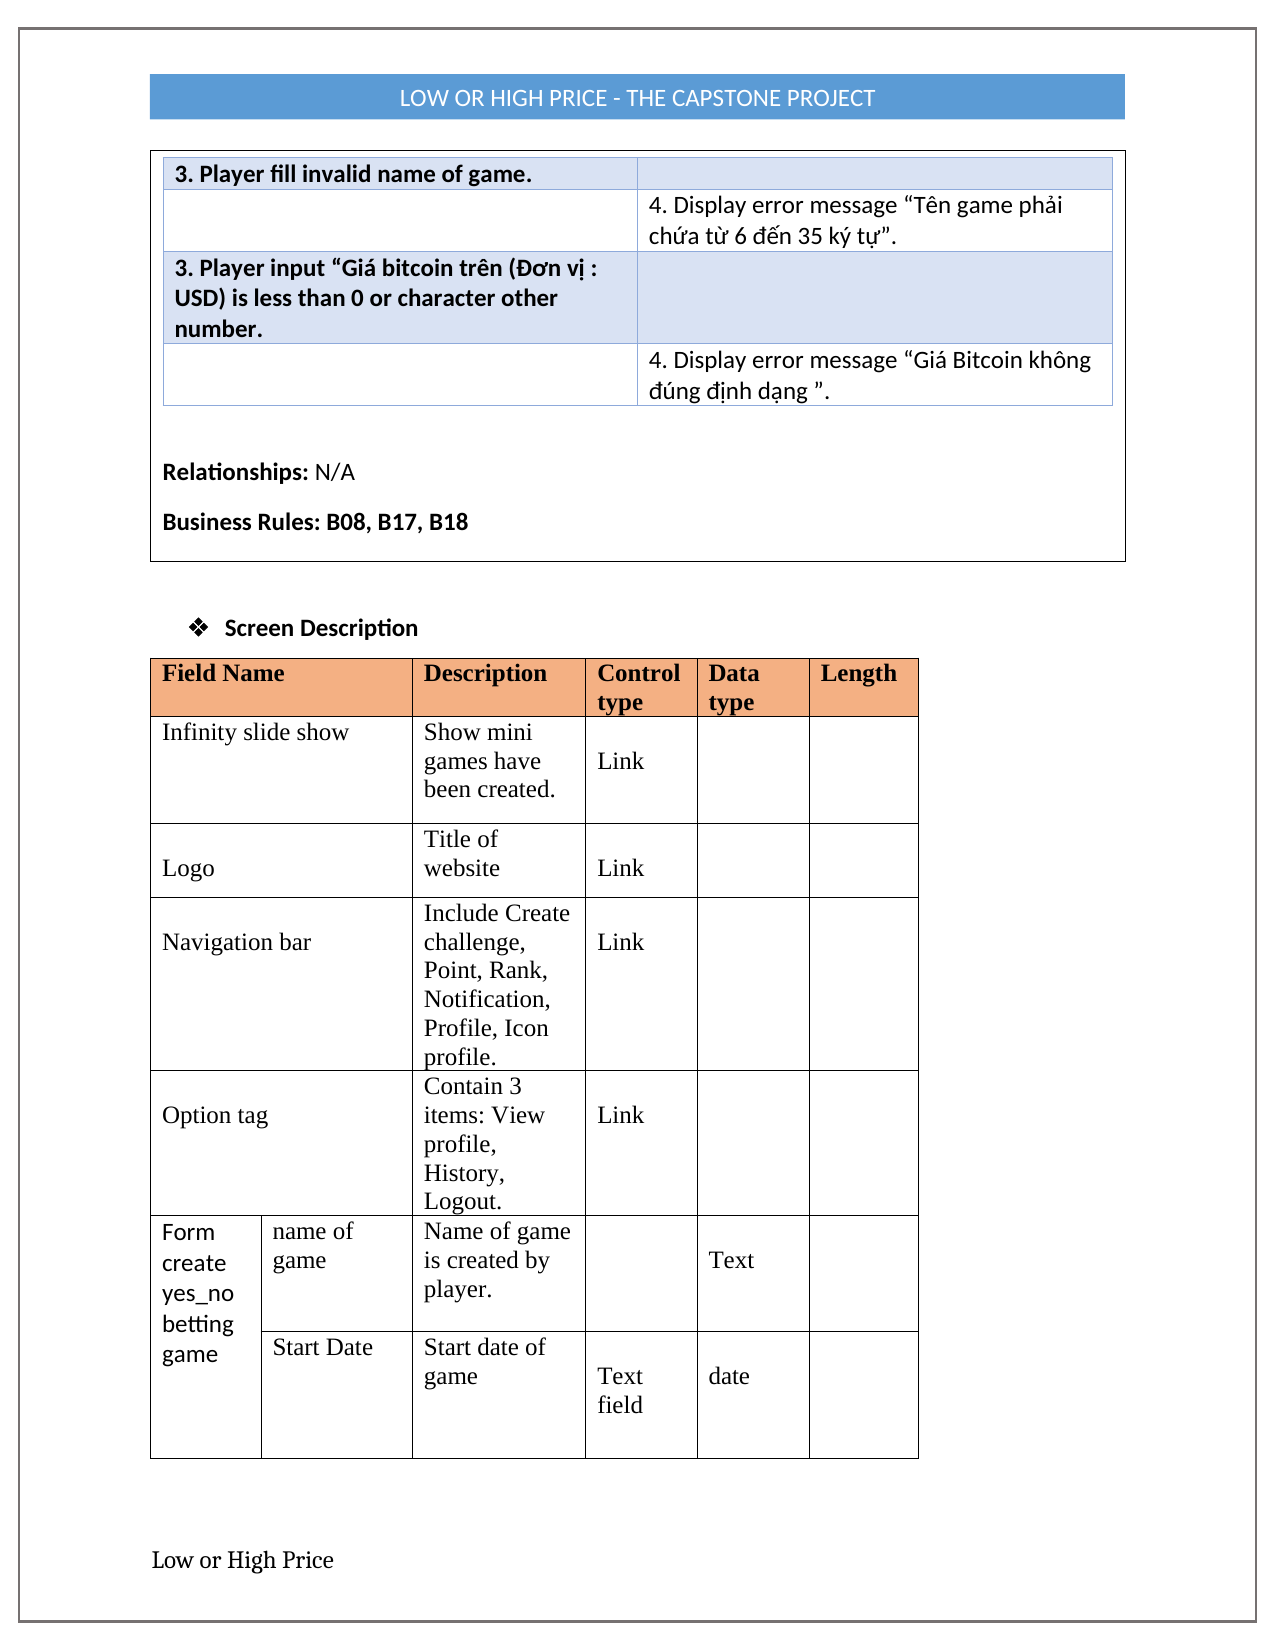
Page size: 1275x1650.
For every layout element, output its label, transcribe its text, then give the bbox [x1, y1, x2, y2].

table_cell Show mini games have been created. [413, 717, 585, 823]
table_cell Text field [586, 1332, 697, 1458]
table_cell Logo [151, 824, 412, 897]
table_cell [810, 1071, 918, 1215]
table_cell Navigation bar [151, 898, 412, 1070]
table_cell Name of game is created by player. [413, 1216, 585, 1331]
table_cell Include Create challenge, Point, Rank, Notification, Profile, Icon profile. [413, 898, 585, 1070]
table_cell Infinity slide show [151, 717, 412, 823]
table_cell Link [586, 824, 697, 897]
table_header Data type [698, 659, 809, 716]
table_header Length [810, 659, 918, 716]
table_cell Option tag [151, 1071, 412, 1215]
table_header Field Name [151, 659, 412, 716]
table_cell Link [586, 898, 697, 1070]
table_cell Link [586, 717, 697, 823]
table_cell [810, 824, 918, 897]
table_cell date [698, 1332, 809, 1458]
table_cell [698, 717, 809, 823]
table_cell Form create yes_no betting game [151, 1216, 261, 1458]
table_cell Contain 3 items: View profile, History, Logout. [413, 1071, 585, 1215]
table_cell Title of website [413, 824, 585, 897]
table_cell [810, 898, 918, 1070]
table_cell name of game [262, 1216, 412, 1331]
table_header Description [413, 659, 585, 716]
table_cell [810, 1332, 918, 1458]
table_cell [698, 1071, 809, 1215]
list Screen Description [187, 612, 1125, 642]
table_header Control type [586, 659, 697, 716]
table_cell [698, 824, 809, 897]
table_cell [586, 1216, 697, 1331]
table_cell [810, 1216, 918, 1331]
table_cell Text [698, 1216, 809, 1331]
table_cell [810, 717, 918, 823]
table_cell Link [586, 1071, 697, 1215]
table_cell Start Date [262, 1332, 412, 1458]
table_cell [698, 898, 809, 1070]
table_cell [151, 151, 1125, 561]
table_cell Start date of game [413, 1332, 585, 1458]
